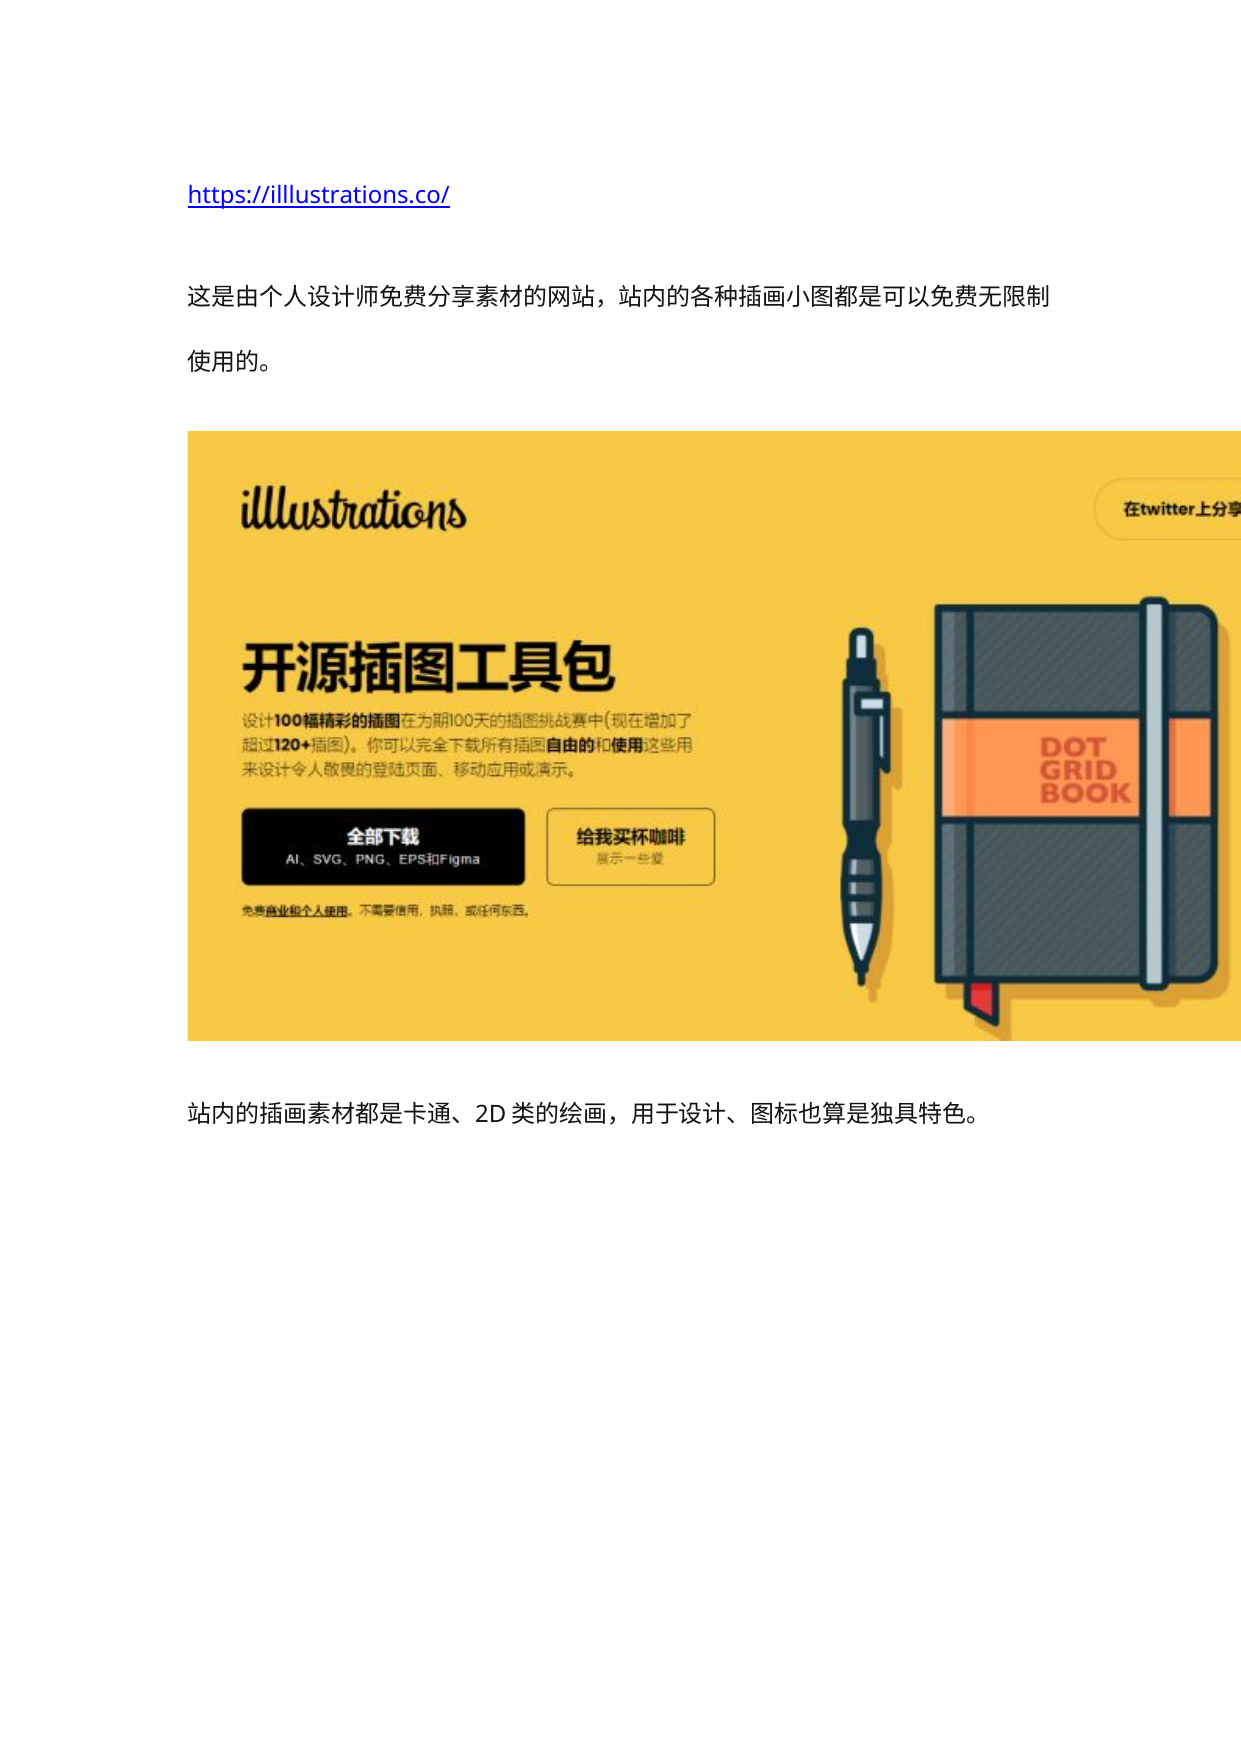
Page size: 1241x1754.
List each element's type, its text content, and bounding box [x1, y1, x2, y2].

text https://illlustrations.co/ [187, 162, 1053, 227]
text 这是由个人设计师免费分享素材的网站，站内的各种插画小图都是可以免费无限制使用的。 [187, 262, 1053, 392]
picture [187, 431, 1241, 1041]
text 站内的插画素材都是卡通、2D类的绘画，用于设计、图标也算是独具特色。 [187, 1079, 1053, 1144]
